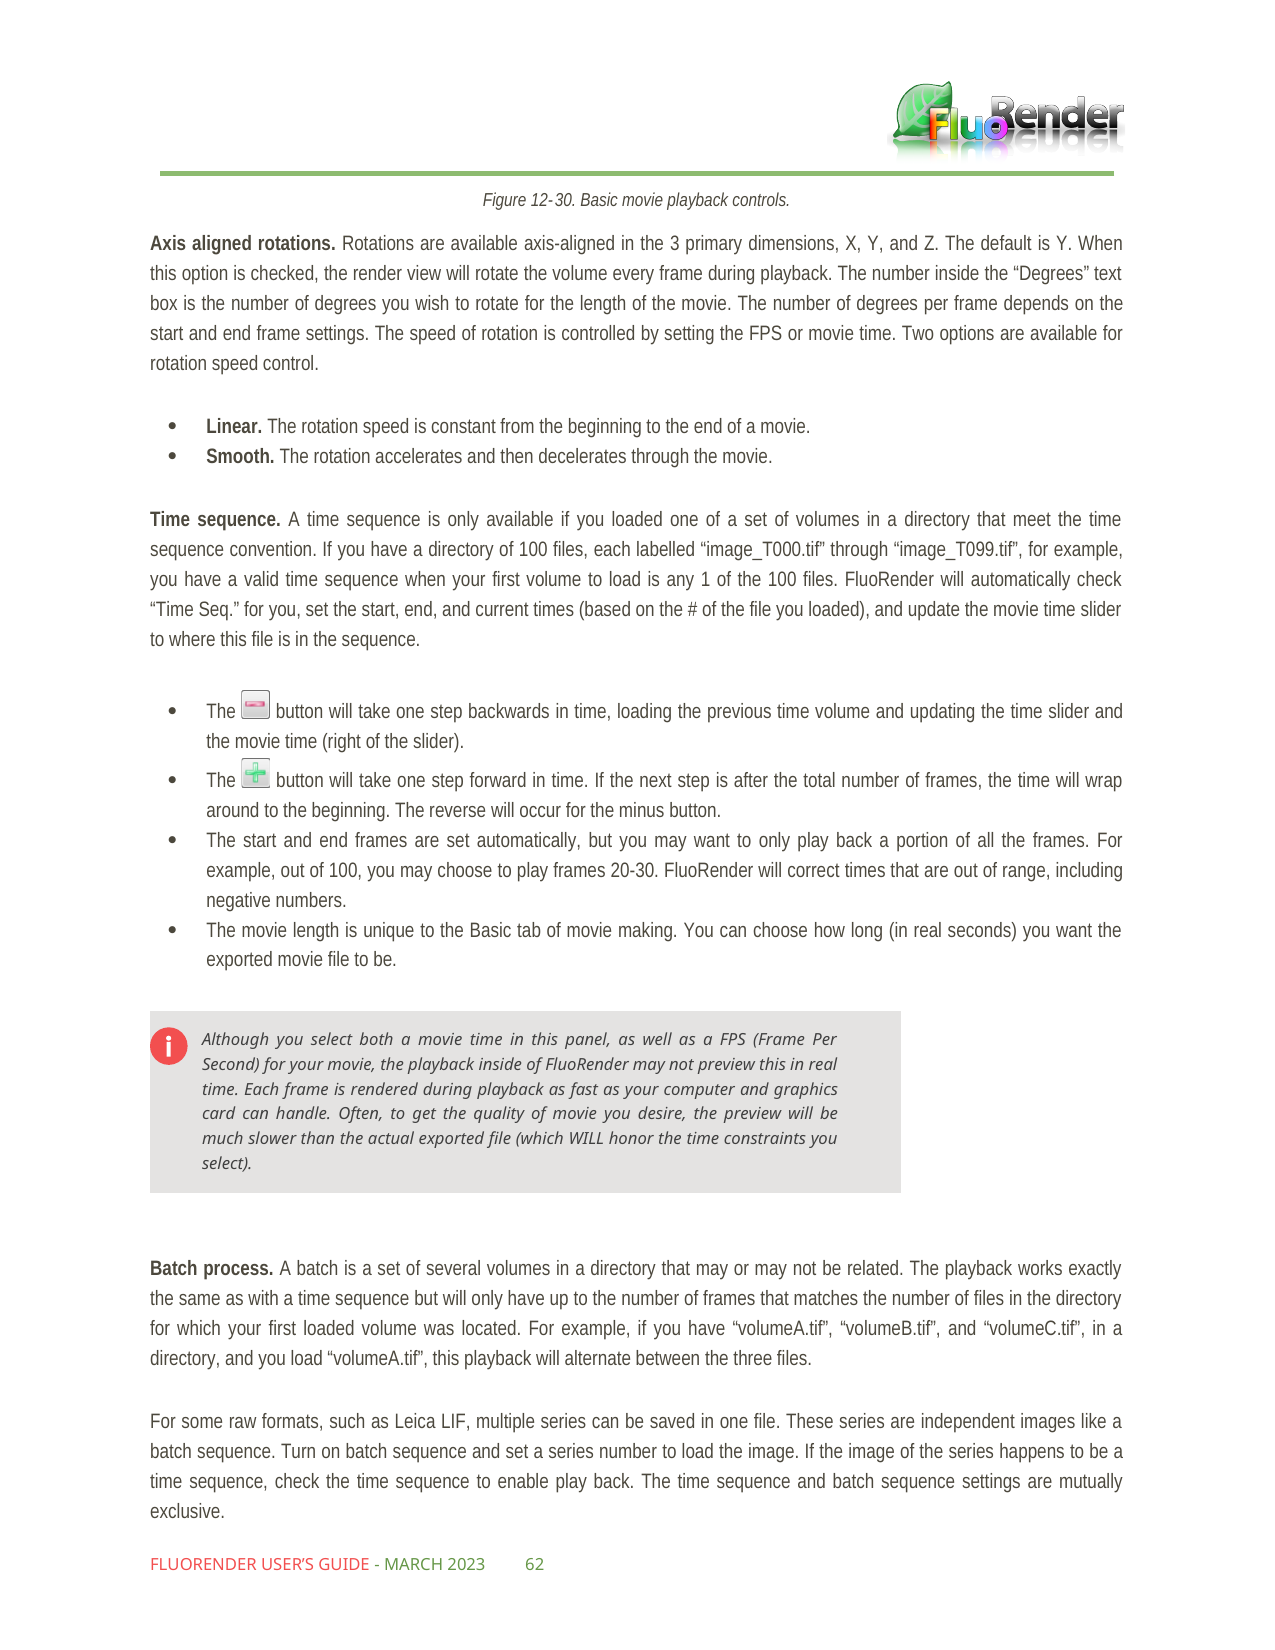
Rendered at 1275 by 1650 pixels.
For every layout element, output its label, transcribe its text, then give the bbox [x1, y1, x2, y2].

list Smooth. The rotation accelerates and then decelerates through the movie. [169, 444, 1125, 468]
list The button will take one step backwards in time, loading the previous time volume and updating the time slider and the movie time (right of the slider). [169, 690, 1125, 753]
list The button will take one step forward in time. If the next step is after the total number of frames, the time will wrap around to the beginning. The reverse will occur for the minus button. [169, 759, 1125, 822]
list Linear. The rotation speed is constant from the beginning to the end of a movie. [169, 414, 1125, 438]
picture [887, 75, 1125, 165]
list The start and end frames are set automatically, but you may want to only play back a portion of all the frames. For example, out of 100, you may choose to play frames 20-30. FluoRender will correct times that are out of range, including negative numbers. [169, 828, 1125, 912]
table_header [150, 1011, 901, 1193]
picture [241, 690, 270, 719]
list The movie length is unique to the Basic tab of movie making. You can choose how long (in real seconds) you want the exported movie file to be. [169, 917, 1125, 971]
picture [241, 758, 270, 788]
text Batch process. A batch is a set of several volumes in a directory that may or may not be related. The playback works exactly the same as with a time sequence but will only have up to the number of frames that matches the number of files in the directory for which your first loaded volume was located. For example, if you have “volumeA.tif”, “volumeB.tif”, and “volumeC.tif”, in a directory, and you load “volumeA.tif”, this playback will alternate between the three files. [150, 1256, 1125, 1370]
text For some raw formats, such as Leica LIF, multiple series can be saved in one file. These series are independent images like a batch sequence. Turn on batch sequence and set a series number to load the image. If the image of the series happens to be a time sequence, check the time sequence to enable play back. The time sequence and batch sequence settings are mutually exclusive. [150, 1409, 1125, 1523]
text Time sequence. A time sequence is only available if you loaded one of a set of volumes in a directory that meet the time sequence convention. If you have a directory of 100 files, each labelled “image_T000.tif” through “image_T099.tif”, for example, you have a valid time sequence when your first volume to load is any 1 of the 100 files. FluoRender will automatically check “Time Seq.” for you, set the start, end, and current times (based on the # of the file you loaded), and update the movie time slider to where this file is in the sequence. [150, 507, 1125, 651]
text Axis aligned rotations. Rotations are available axis-aligned in the 3 primary dimensions, X, Y, and Z. The default is Y. When this option is checked, the render view will rotate the volume every frame during playback. The number inside the “Degrees” text box is the number of degrees you wish to rotate for the length of the movie. The number of degrees per frame depends on the start and end frame settings. The speed of rotation is controlled by setting the FPS or movie time. Two options are available for rotation speed control. [150, 231, 1125, 375]
